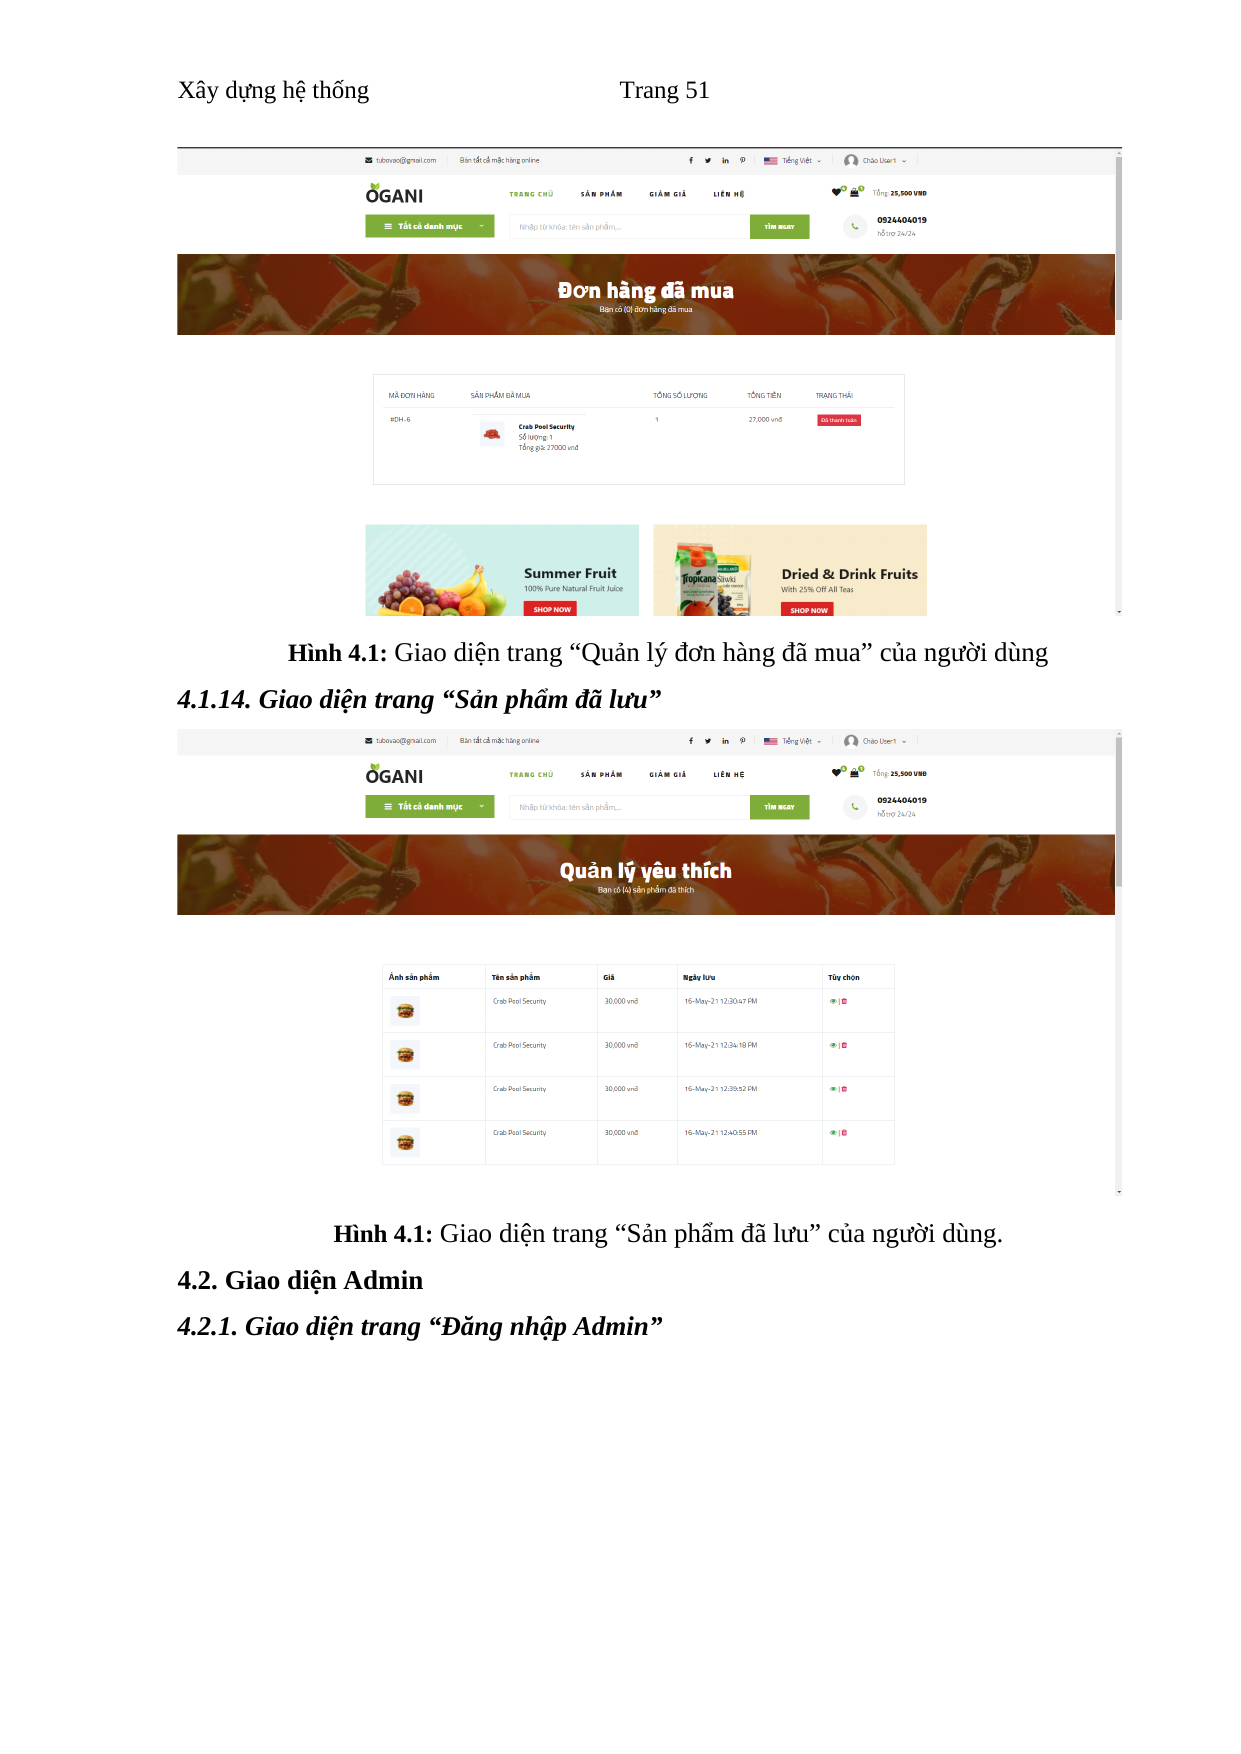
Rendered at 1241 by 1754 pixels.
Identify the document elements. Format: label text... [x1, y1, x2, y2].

text Giao diện trang “Quản lý đơn hàng đã mua” của người dùng [215, 636, 1122, 668]
text Giao diện Admin [177, 1264, 1122, 1295]
picture [177, 729, 1123, 1196]
text Giao diện trang “Đăng nhập Admin” [177, 1310, 1122, 1342]
picture [177, 147, 1123, 616]
text Giao diện trang “Sản phẩm đã lưu” [177, 683, 1122, 714]
text Giao diện trang “Sản phẩm đã lưu” của người dùng. [215, 1217, 1122, 1248]
